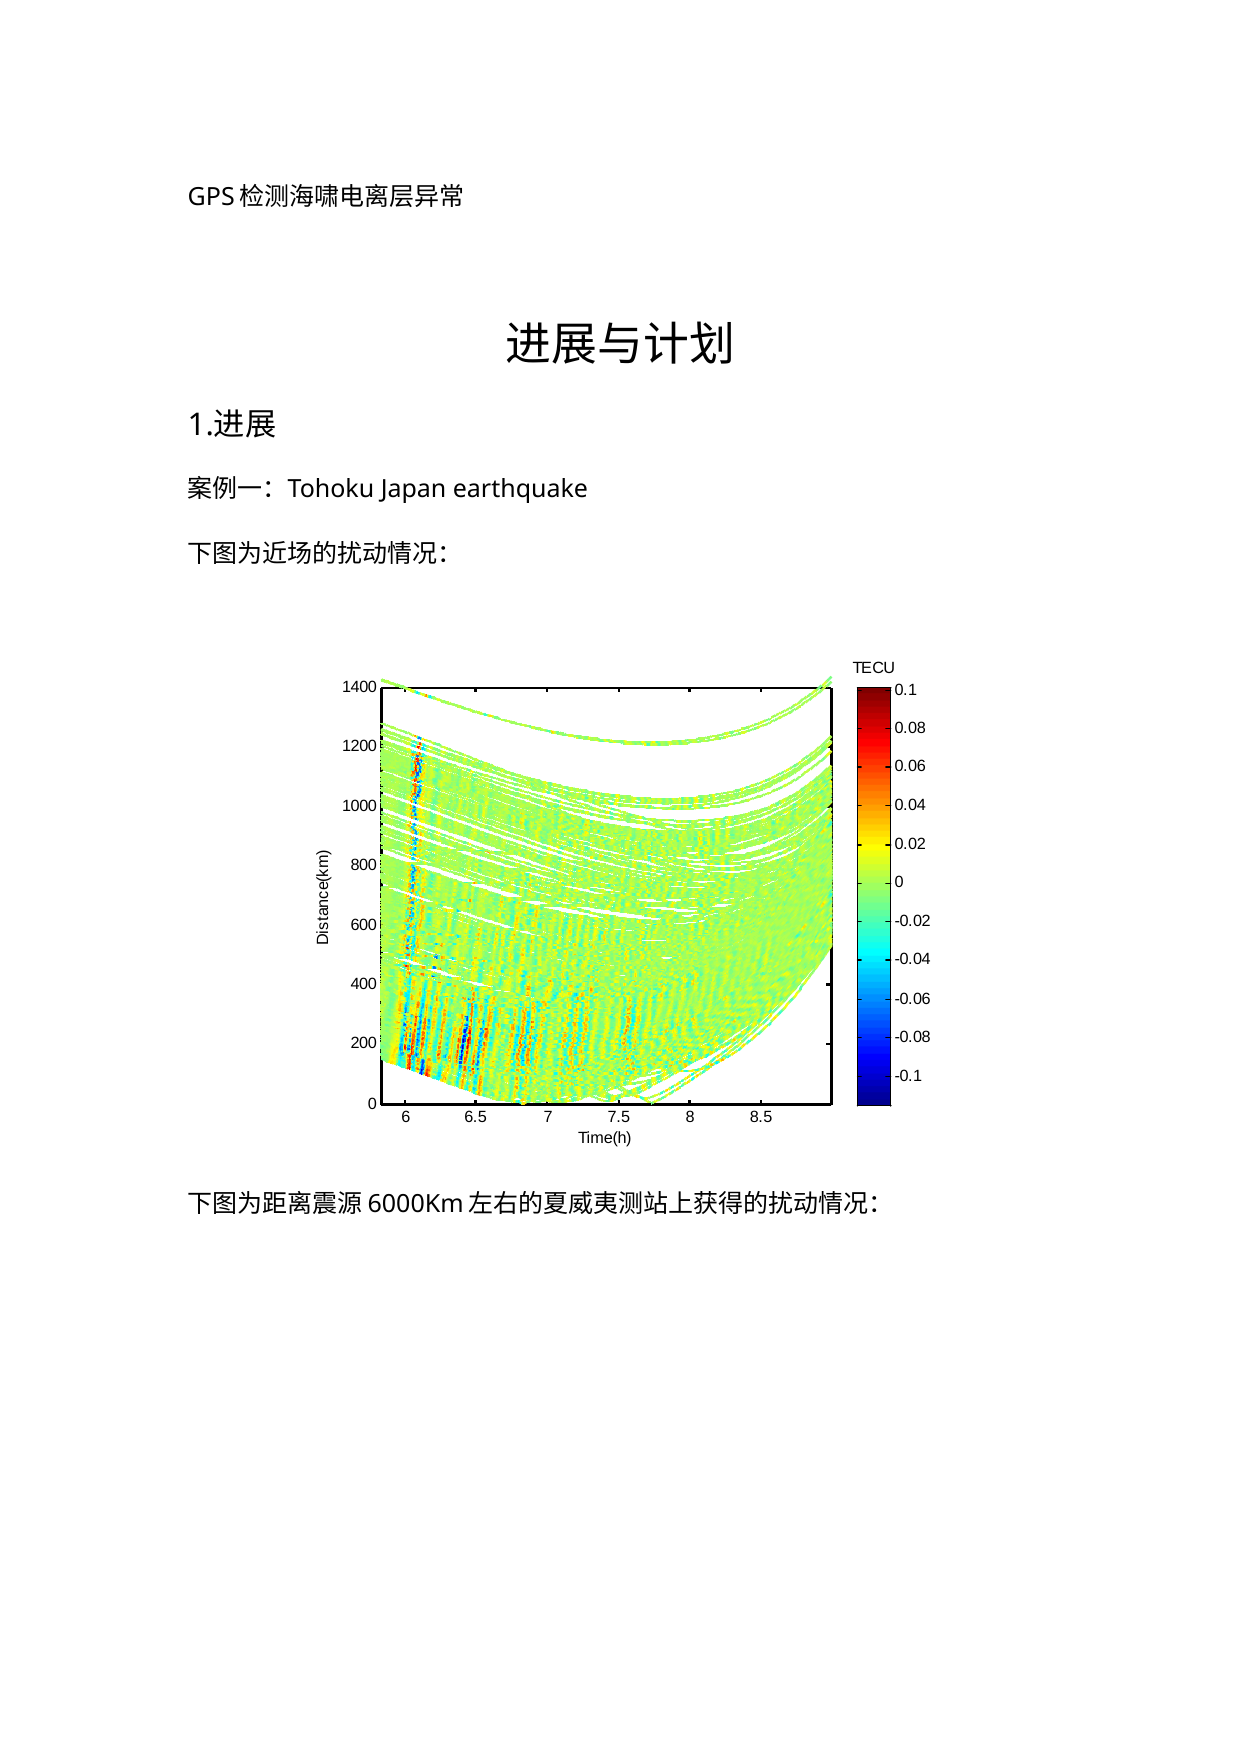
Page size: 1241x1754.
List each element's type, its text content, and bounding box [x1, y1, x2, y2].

text 下图为距离震源6000Km左右的夏威夷测站上获得的扰动情况： [187, 1169, 1053, 1234]
text 下图为近场的扰动情况： [187, 519, 1053, 584]
text 案例一：Tohoku Japan earthquake [187, 454, 1053, 519]
text GPS检测海啸电离层异常 [187, 162, 1053, 227]
text 1.进展 [187, 389, 1053, 454]
text 进展与计划 [187, 292, 1053, 389]
